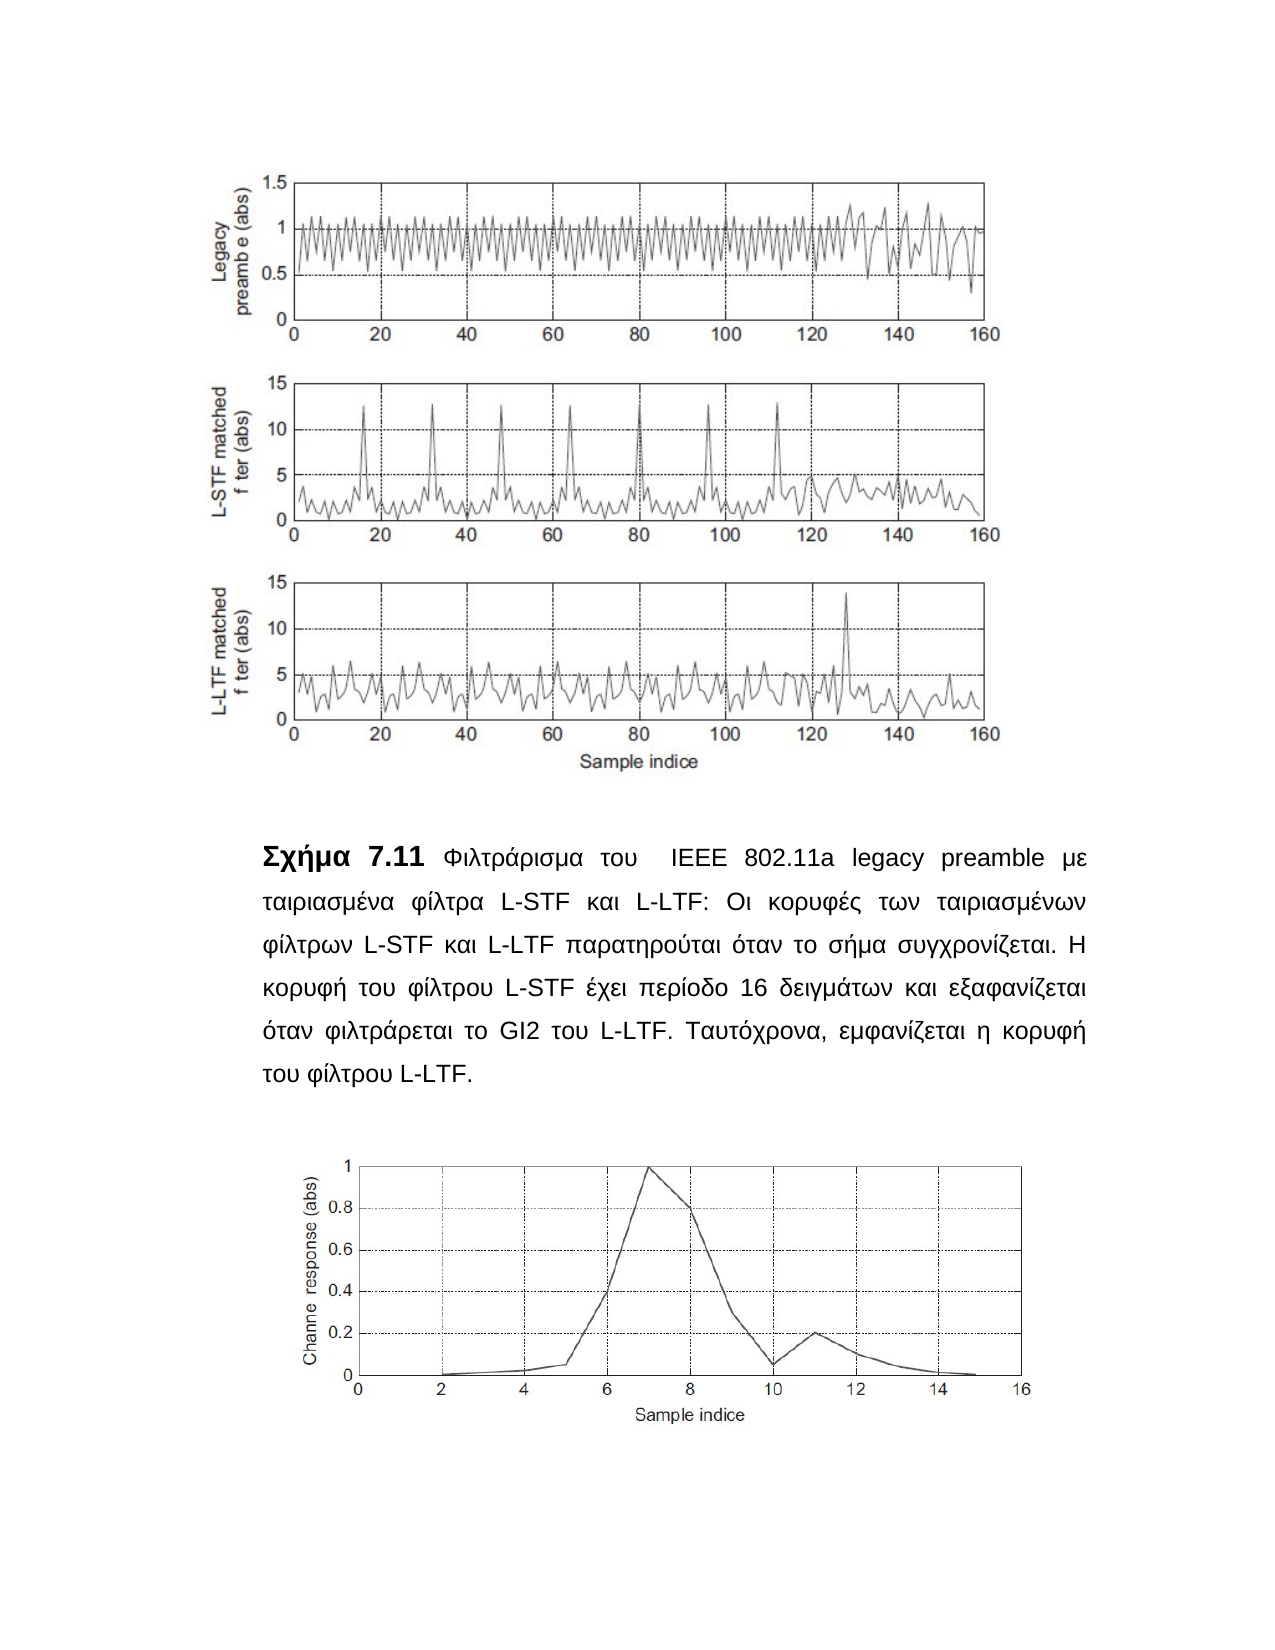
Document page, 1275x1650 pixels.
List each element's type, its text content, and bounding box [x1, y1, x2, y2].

text Σχήμα 7.11 Φιλτράρισμα του IEEE 802.11a legacy preamble με ταιριασμένα φίλτρα L-STF και L-LTF: Οι κορυφές των ταιριασμένων φίλτρων L-STF και L-LTF παρατηρούται όταν το σήμα συγχρονίζεται. Η κορυφή του φίλτρου L-STF έχει περίοδο 16 δειγμάτων και εξαφανίζεται όταν φιλτράρεται το GI2 του L-LTF. Ταυτόχρονα, εμφανίζεται η κορυφή του φίλτρου L-LTF. [262, 839, 1087, 1088]
picture [262, 1145, 1149, 1429]
picture [187, 150, 1052, 783]
